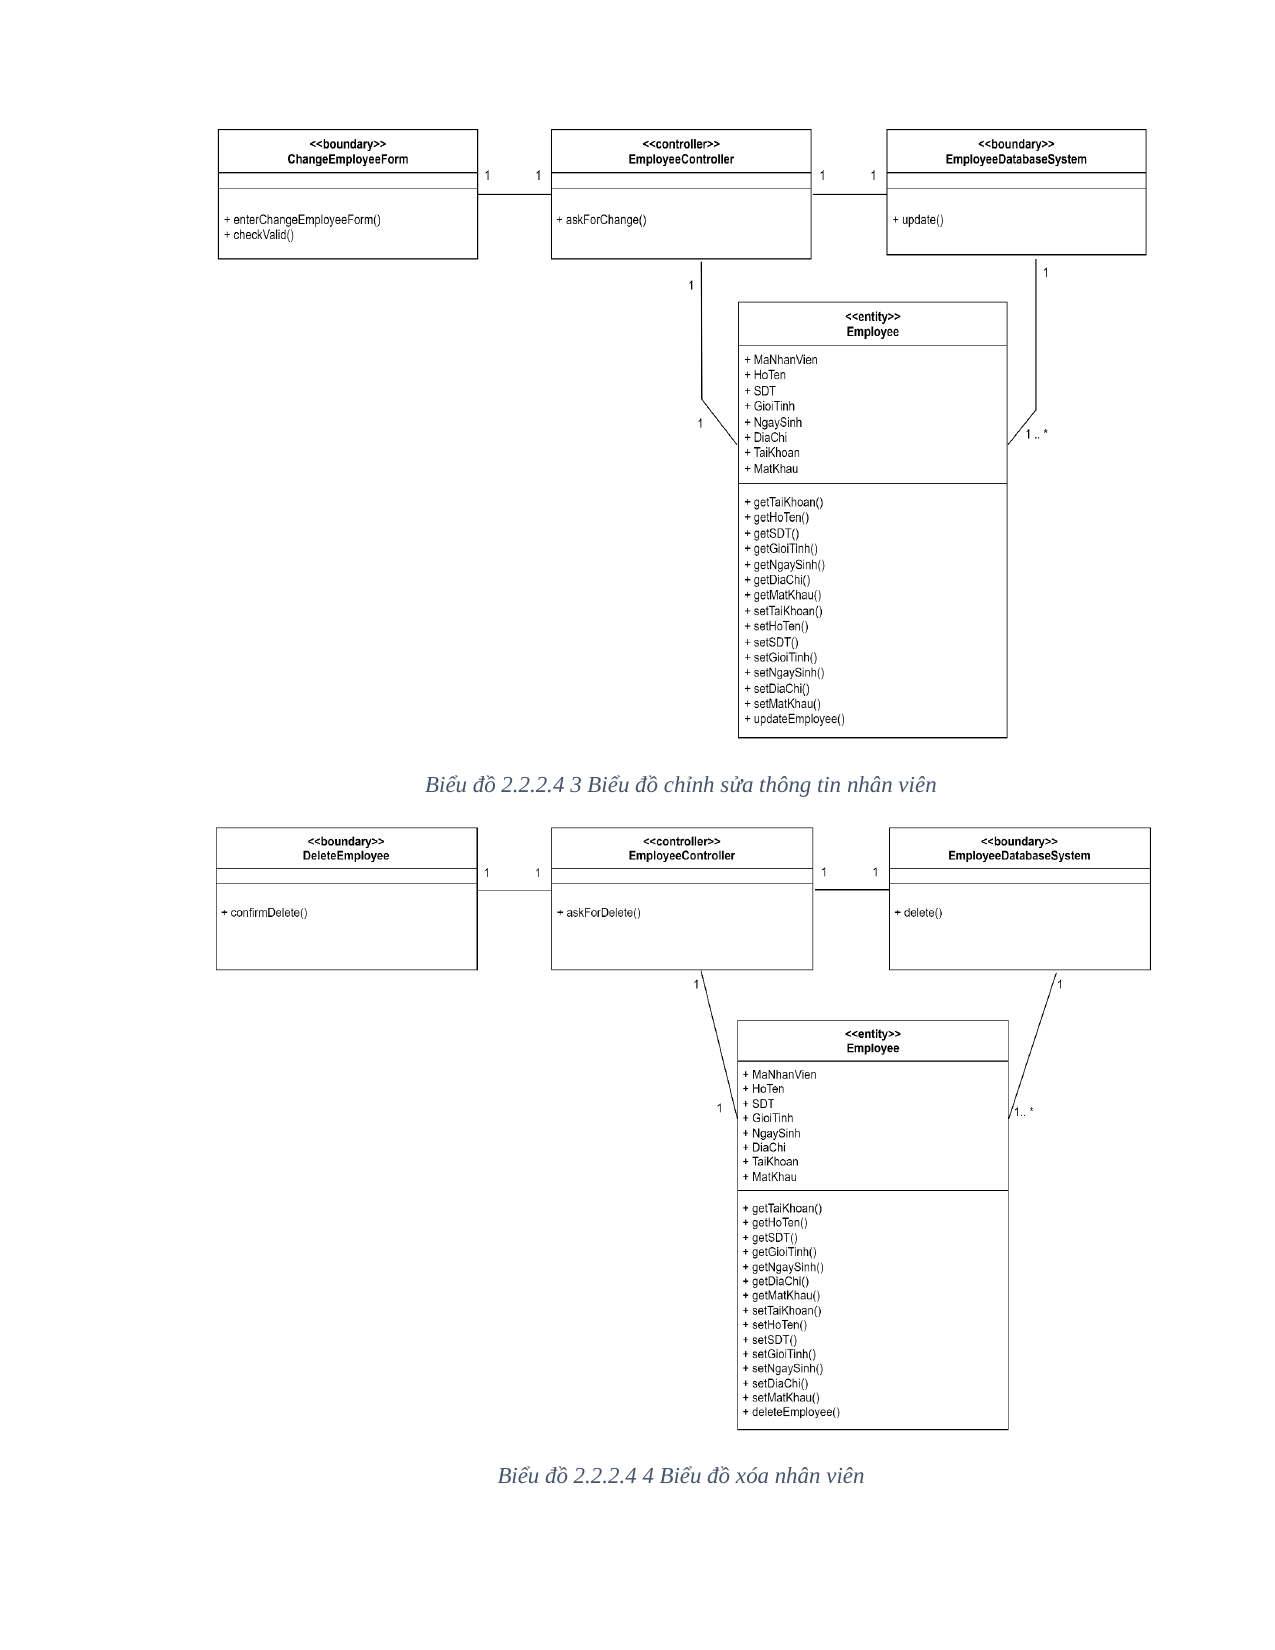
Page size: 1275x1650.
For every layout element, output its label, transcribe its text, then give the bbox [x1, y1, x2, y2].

picture [208, 118, 1155, 752]
picture [206, 817, 1160, 1443]
text Biểu đồ 2.2.2.4 4 Biểu đồ xóa nhân viên [207, 1462, 1157, 1488]
text Biểu đồ 2.2.2.4 3 Biểu đồ chỉnh sửa thông tin nhân viên [207, 771, 1157, 797]
